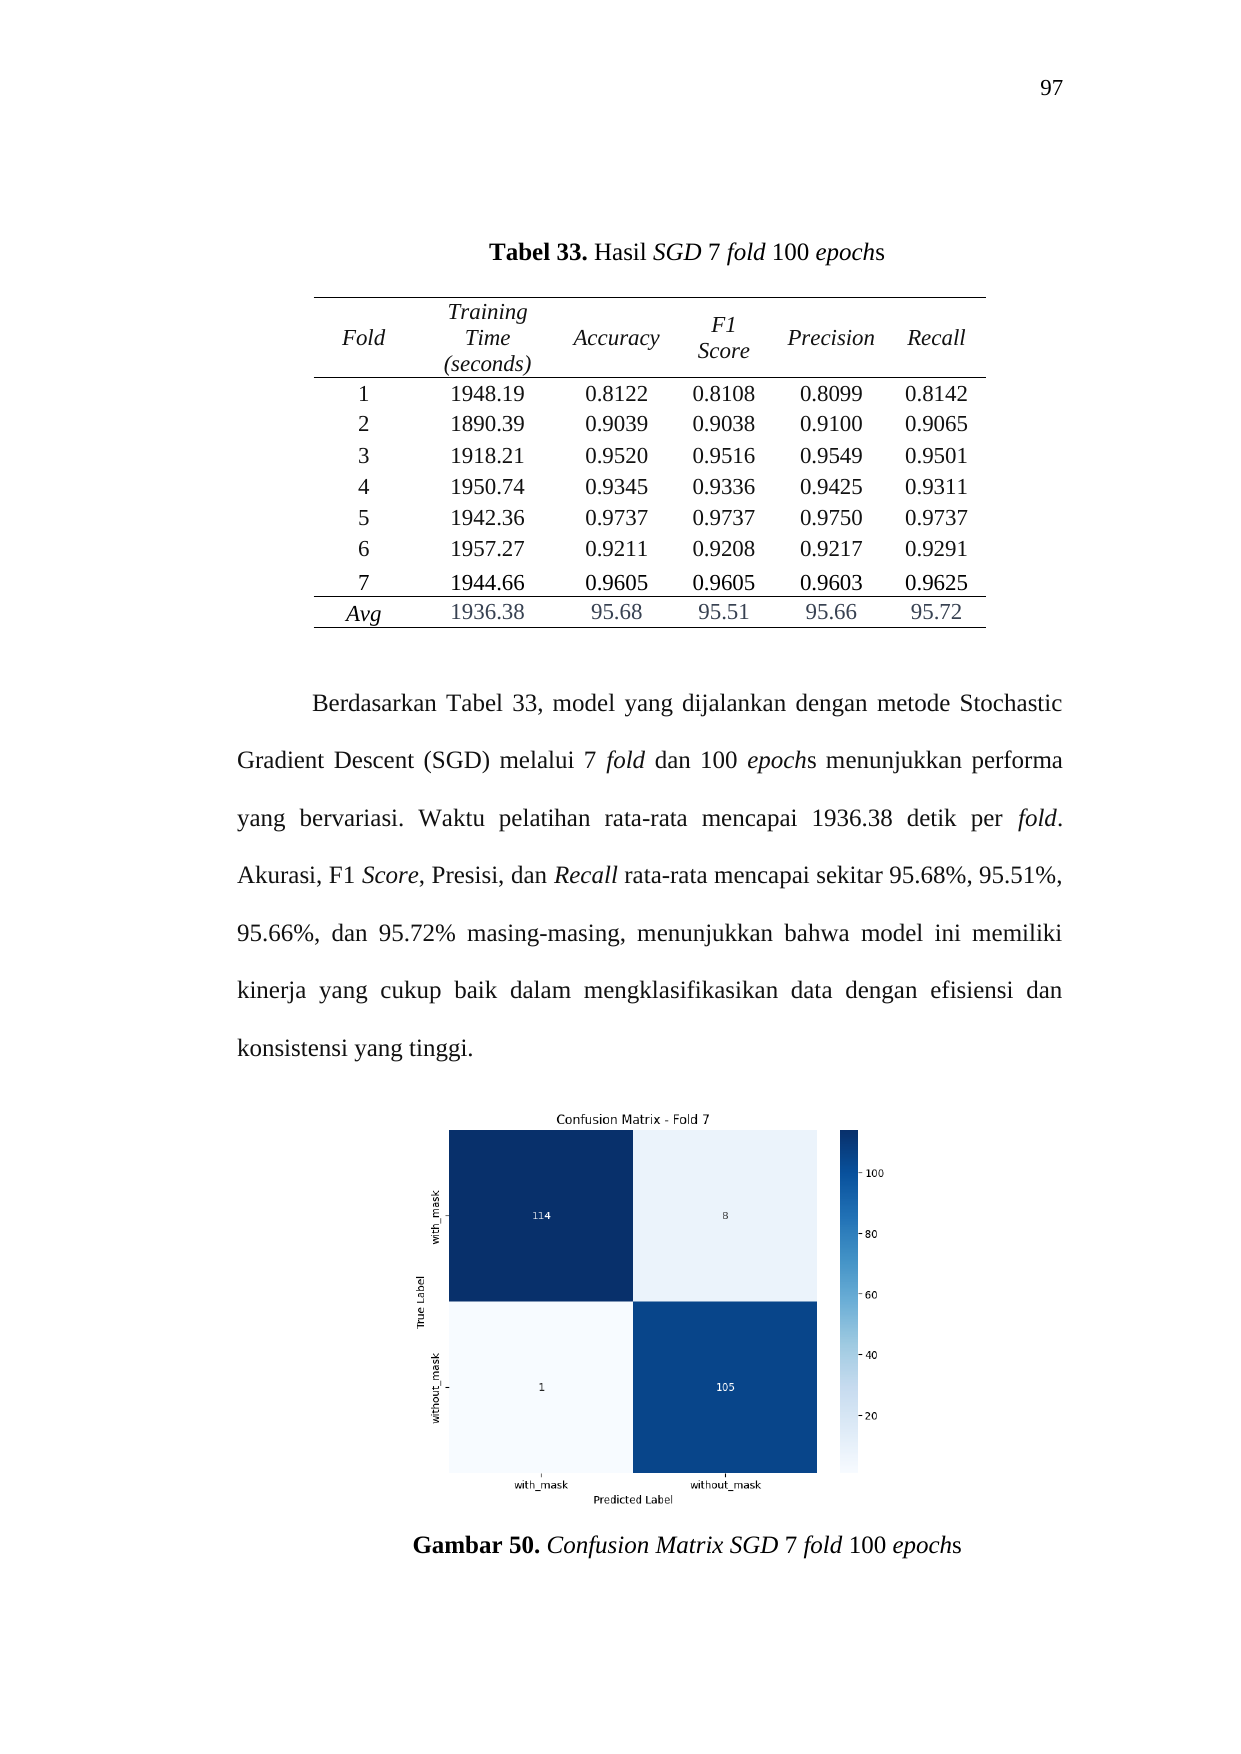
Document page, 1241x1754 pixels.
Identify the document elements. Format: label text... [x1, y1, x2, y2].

table_cell 0.9750 [776, 502, 886, 533]
table_cell 0.9516 [672, 439, 776, 471]
table_cell 0.9100 [776, 408, 886, 439]
table_cell 0.9311 [886, 471, 986, 502]
table_cell 0.9211 [561, 533, 672, 564]
table_header Precision [776, 298, 886, 377]
text Berdasarkan Tabel 33, model yang dijalankan dengan metode Stochastic Gradient Descent (SGD) melalui 7 fold dan 100 epochs menunjukkan performa yang bervariasi. Waktu pelatihan rata-rata mencapai 1936.38 detik per fold. Akurasi, F1 Score, Presisi, dan Recall rata-rata mencapai sekitar 95.68%, 95.51%, 95.66%, dan 95.72% masing-masing, menunjukkan bahwa model ini memiliki kinerja yang cukup baik dalam mengklasifikasikan data dengan efisiensi dan konsistensi yang tinggi. [237, 688, 1063, 1061]
text Gambar 50. Confusion Matrix SGD 7 fold 100 epochs [311, 1530, 1063, 1559]
table_header Accuracy [561, 298, 672, 377]
table_cell 0.8142 [886, 378, 986, 408]
table_cell 0.9737 [672, 502, 776, 533]
table_cell 1890.39 [414, 408, 561, 439]
table_cell 0.9737 [886, 502, 986, 533]
table_cell 95.51 [672, 597, 776, 627]
table_cell 1918.21 [414, 439, 561, 471]
table_cell 0.9217 [776, 533, 886, 564]
table_cell 4 [314, 471, 413, 502]
table_cell 0.8122 [561, 378, 672, 408]
table_cell 5 [314, 502, 413, 533]
table_cell 1942.36 [414, 502, 561, 533]
table_cell 0.9501 [886, 439, 986, 471]
table_cell 95.68 [561, 597, 672, 627]
table_cell 2 [314, 408, 413, 439]
table_header F1 Score [672, 298, 776, 377]
table_cell 0.9208 [672, 533, 776, 564]
table_cell 0.9065 [886, 408, 986, 439]
table_cell 1957.27 [414, 533, 561, 564]
table_cell 0.8099 [776, 378, 886, 408]
table_cell 6 [314, 533, 413, 564]
table_cell 0.9520 [561, 439, 672, 471]
picture [409, 1106, 891, 1512]
table_cell 0.9038 [672, 408, 776, 439]
text Tabel 33. Hasil SGD 7 fold 100 epochs [311, 237, 1063, 266]
table_header Fold [314, 298, 413, 377]
table_cell 1948.19 [414, 378, 561, 408]
table_cell 0.9425 [776, 471, 886, 502]
table_cell 0.9336 [672, 471, 776, 502]
table_cell 0.9603 [776, 564, 886, 596]
table_cell 0.9605 [672, 564, 776, 596]
table_cell 7 [314, 564, 413, 596]
table_cell 3 [314, 439, 413, 471]
table_header Training Time (seconds) [414, 298, 561, 377]
table_cell 1950.74 [414, 471, 561, 502]
table_cell 1936.38 [414, 597, 561, 627]
table_cell 0.9345 [561, 471, 672, 502]
table_cell 1944.66 [414, 564, 561, 596]
table_cell Avg [314, 597, 413, 627]
table_cell 0.9291 [886, 533, 986, 564]
table_cell 0.9549 [776, 439, 886, 471]
table_cell 0.8108 [672, 378, 776, 408]
table_cell 0.9625 [886, 564, 986, 596]
table_header Recall [886, 298, 986, 377]
table_cell 0.9039 [561, 408, 672, 439]
table_cell 95.66 [776, 597, 886, 627]
table_cell 95.72 [886, 597, 986, 627]
table_cell 0.9737 [561, 502, 672, 533]
table_cell 0.9605 [561, 564, 672, 596]
table_cell 1 [314, 378, 413, 408]
